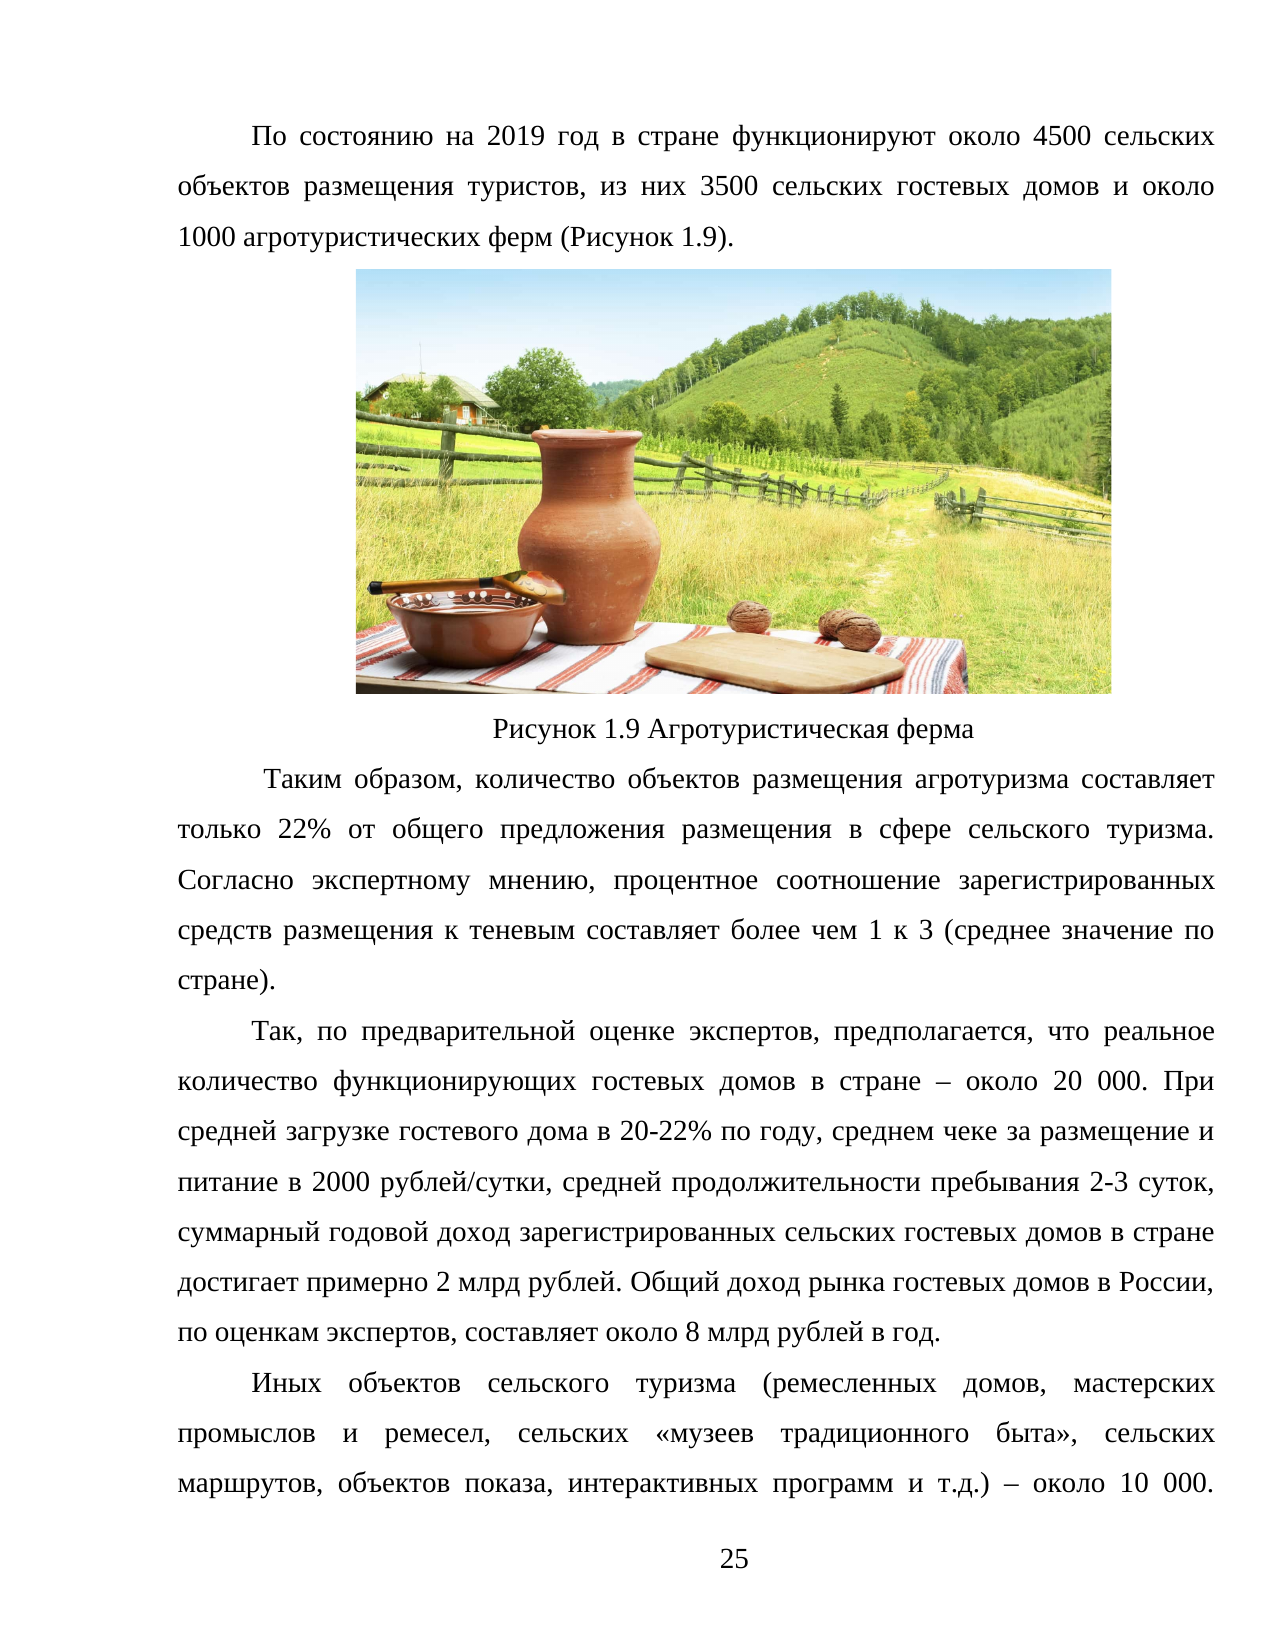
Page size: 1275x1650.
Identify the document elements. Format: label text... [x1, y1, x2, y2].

picture [355, 269, 1112, 694]
text Рисунок 1.9 Агротуристическая ферма [177, 711, 1216, 744]
text По состоянию на 2019 год в стране функционируют около 4500 сельских объектов размещения туристов, из них 3500 сельских гостевых домов и около 1000 агротуристических ферм (Рисунок 1.9). [177, 118, 1216, 252]
text Таким образом, количество объектов размещения агротуризма составляет только 22% от общего предложения размещения в сфере сельского туризма. Согласно экспертному мнению, процентное соотношение зарегистрированных средств размещения к теневым составляет более чем 1 к 3 (среднее значение по стране). [177, 761, 1216, 996]
text Так, по предварительной оценке экспертов, предполагается, что реальное количество функционирующих гостевых домов в стране – около 20 000. При средней загрузке гостевого дома в 20-22% по году, среднем чеке за размещение и питание в 2000 рублей/сутки, средней продолжительности пребывания 2-3 суток, суммарный годовой доход зарегистрированных сельских гостевых домов в стране достигает примерно 2 млрд рублей. Общий доход рынка гостевых домов в России, по оценкам экспертов, составляет около 8 млрд рублей в год. [177, 1013, 1216, 1348]
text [177, 1365, 1216, 1499]
